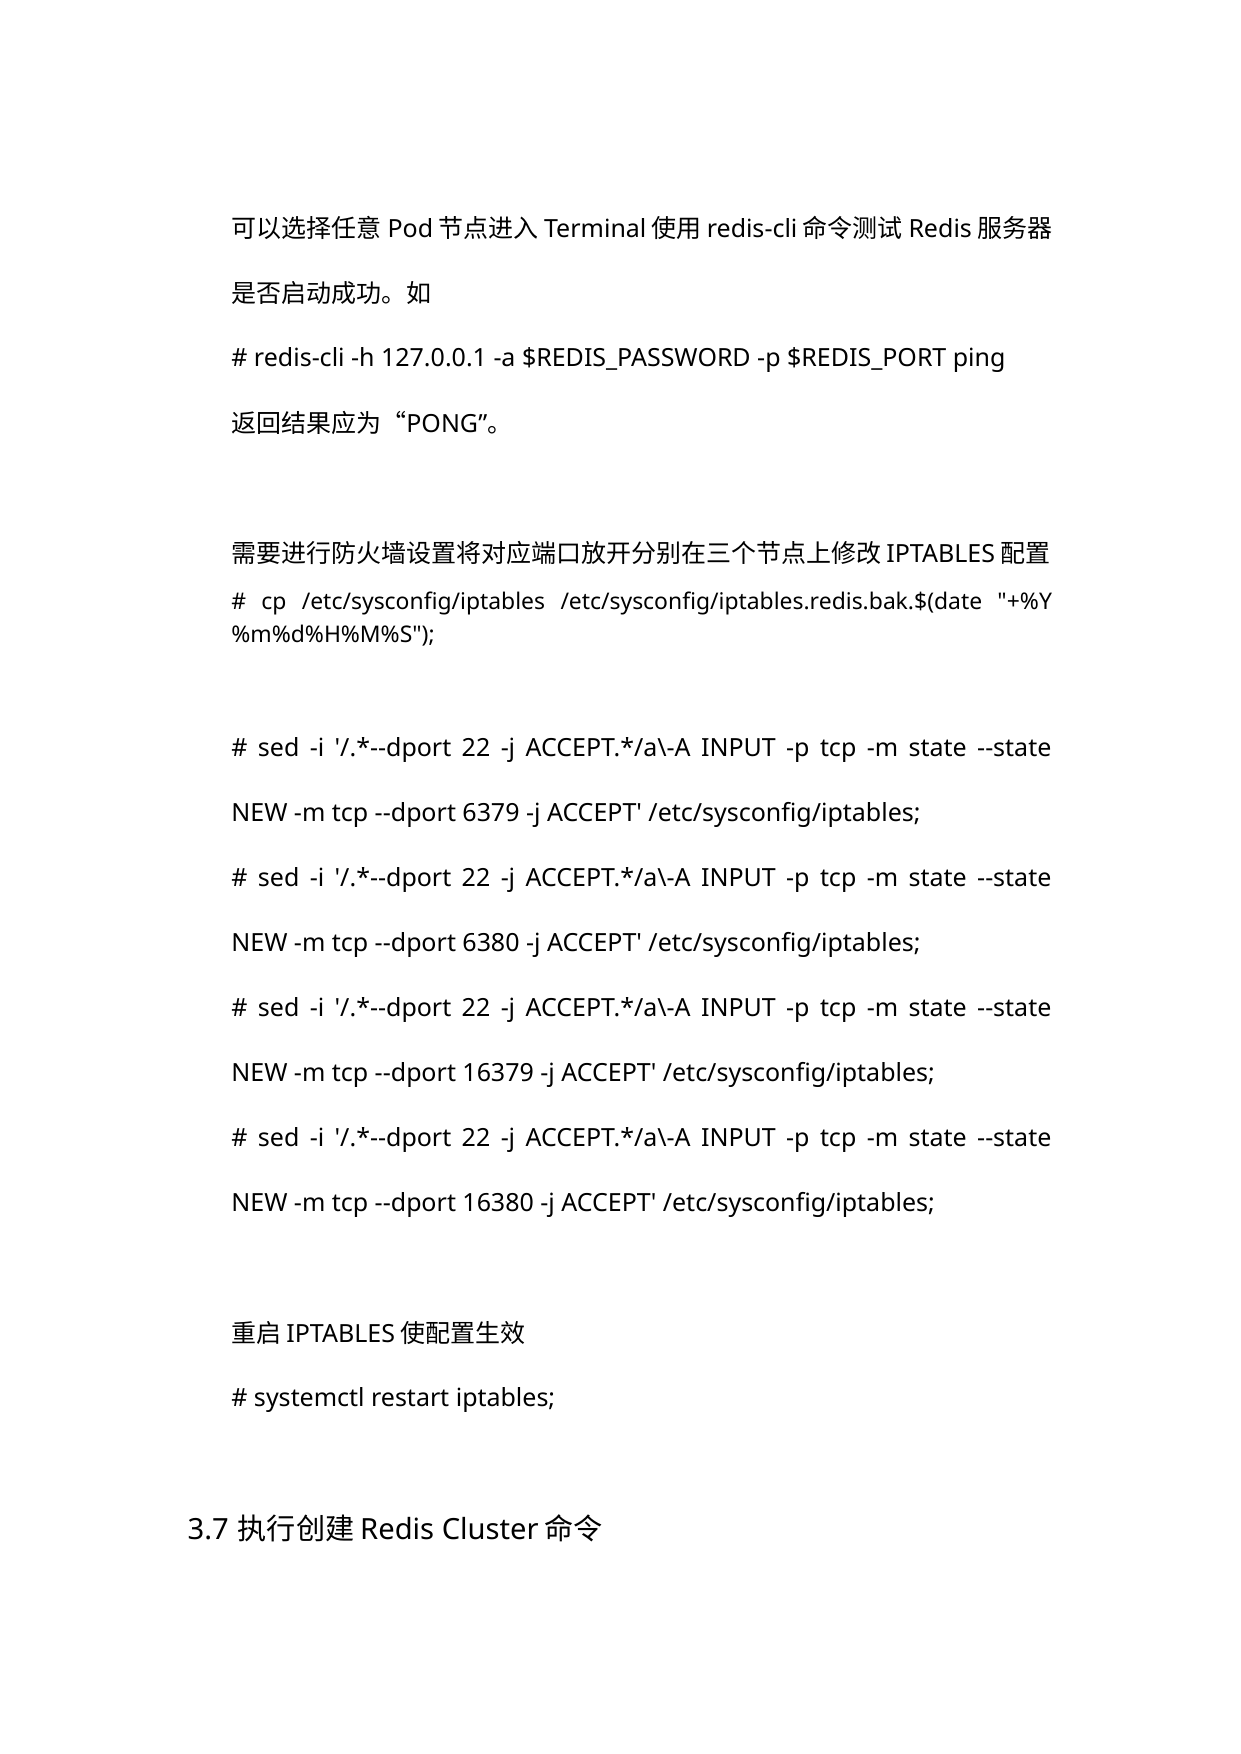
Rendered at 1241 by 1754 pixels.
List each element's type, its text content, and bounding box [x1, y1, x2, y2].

text # redis-cli -h 127.0.0.1 -a $REDIS_PASSWORD -p $REDIS_PORT ping [231, 324, 1053, 389]
text # sed -i '/.*--dport 22 -j ACCEPT.*/a\-A INPUT -p tcp -m state --state NEW -m tcp --dport 16379 -j ACCEPT' /etc/sysconfig/iptables; [231, 974, 1053, 1104]
text 可以选择任意Pod节点进入Terminal使用redis-cli命令测试Redis服务器是否启动成功。如 [231, 194, 1053, 324]
text 返回结果应为“PONG”。 [231, 389, 1053, 454]
text # systemctl restart iptables; [231, 1364, 1053, 1429]
text # sed -i '/.*--dport 22 -j ACCEPT.*/a\-A INPUT -p tcp -m state --state NEW -m tcp --dport 16380 -j ACCEPT' /etc/sysconfig/iptables; [231, 1104, 1053, 1234]
text 重启IPTABLES使配置生效 [231, 1299, 1053, 1364]
text # sed -i '/.*--dport 22 -j ACCEPT.*/a\-A INPUT -p tcp -m state --state NEW -m tcp --dport 6379 -j ACCEPT' /etc/sysconfig/iptables; [231, 714, 1053, 844]
text # cp /etc/sysconfig/iptables /etc/sysconfig/iptables.redis.bak.$(date "+%Y%m%d%H%M%S"); [231, 584, 1053, 649]
list 执行创建Redis Cluster命令 [187, 1494, 1053, 1559]
text # sed -i '/.*--dport 22 -j ACCEPT.*/a\-A INPUT -p tcp -m state --state NEW -m tcp --dport 6380 -j ACCEPT' /etc/sysconfig/iptables; [231, 844, 1053, 974]
text 需要进行防火墙设置将对应端口放开分别在三个节点上修改IPTABLES配置 [231, 519, 1053, 584]
